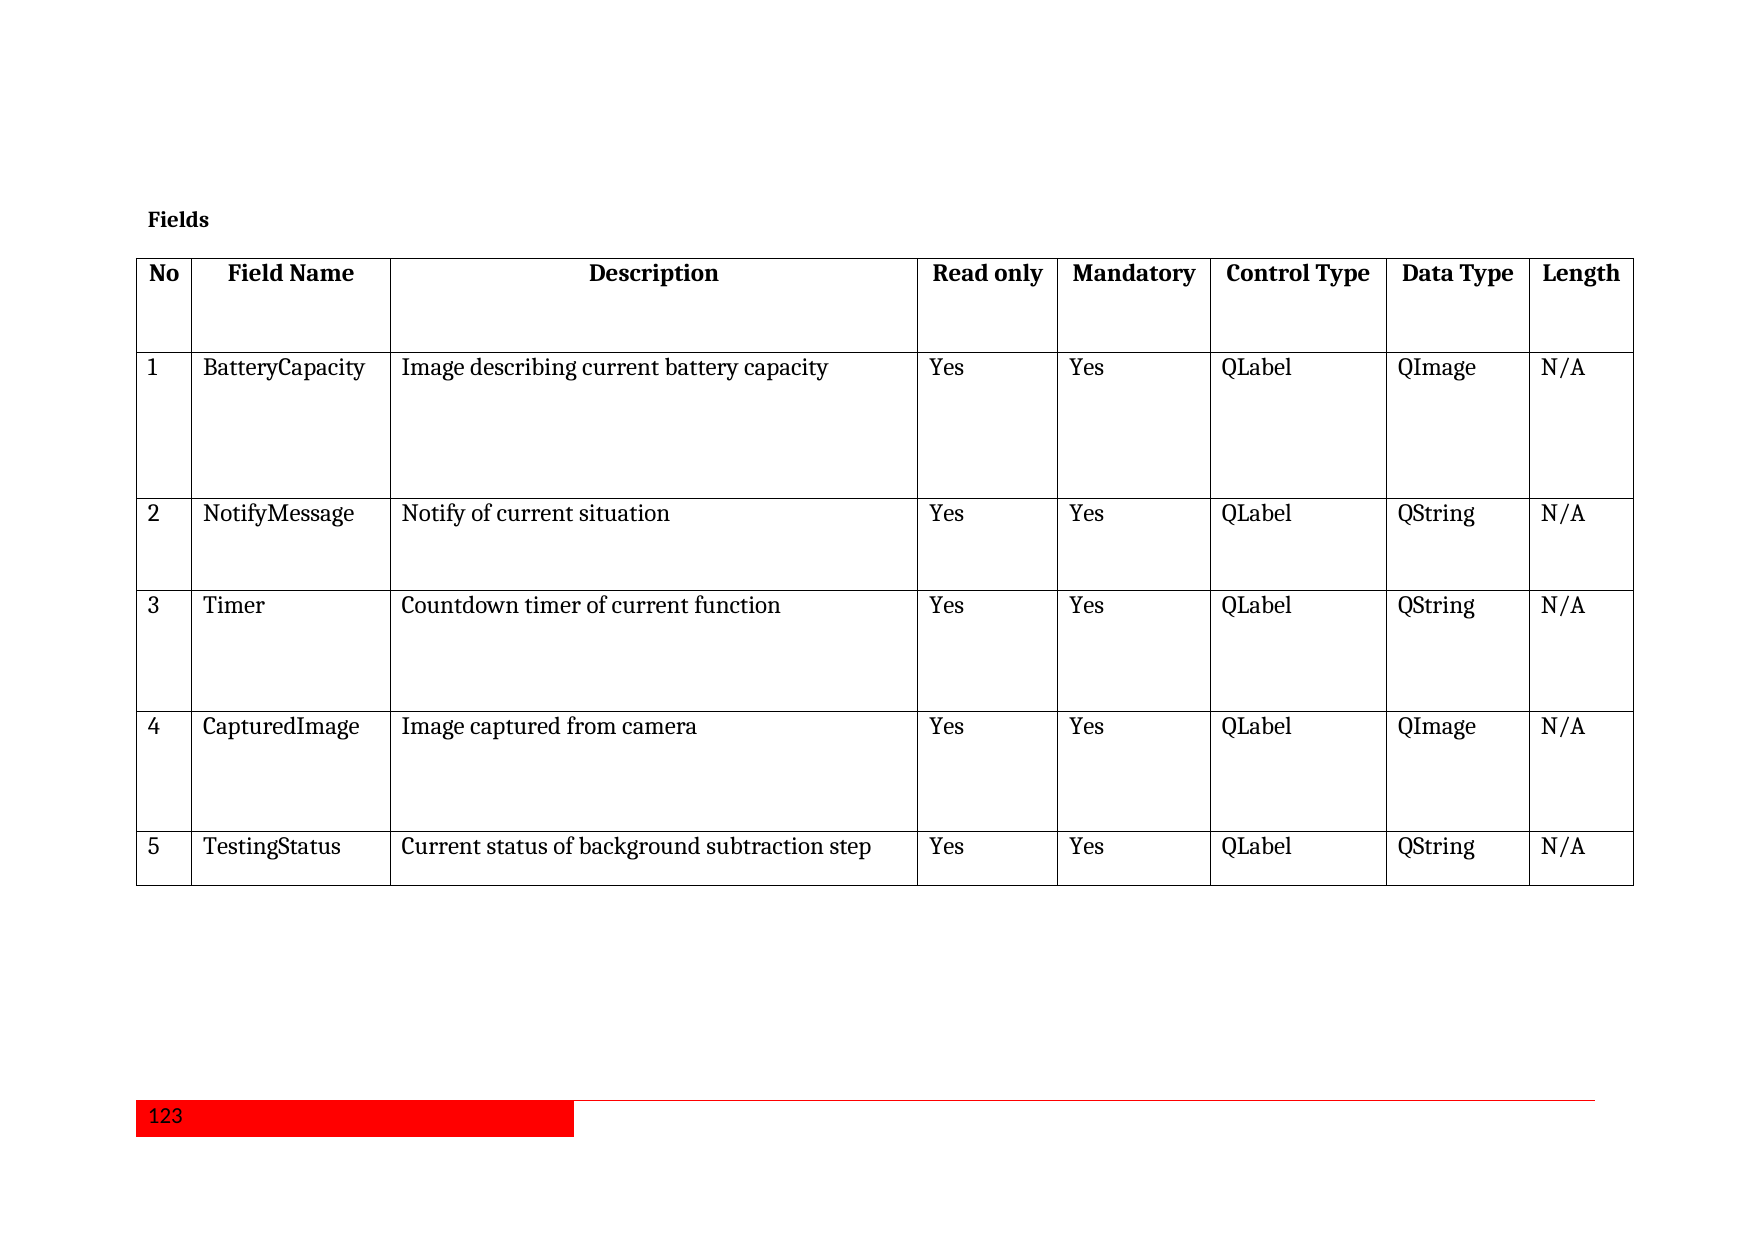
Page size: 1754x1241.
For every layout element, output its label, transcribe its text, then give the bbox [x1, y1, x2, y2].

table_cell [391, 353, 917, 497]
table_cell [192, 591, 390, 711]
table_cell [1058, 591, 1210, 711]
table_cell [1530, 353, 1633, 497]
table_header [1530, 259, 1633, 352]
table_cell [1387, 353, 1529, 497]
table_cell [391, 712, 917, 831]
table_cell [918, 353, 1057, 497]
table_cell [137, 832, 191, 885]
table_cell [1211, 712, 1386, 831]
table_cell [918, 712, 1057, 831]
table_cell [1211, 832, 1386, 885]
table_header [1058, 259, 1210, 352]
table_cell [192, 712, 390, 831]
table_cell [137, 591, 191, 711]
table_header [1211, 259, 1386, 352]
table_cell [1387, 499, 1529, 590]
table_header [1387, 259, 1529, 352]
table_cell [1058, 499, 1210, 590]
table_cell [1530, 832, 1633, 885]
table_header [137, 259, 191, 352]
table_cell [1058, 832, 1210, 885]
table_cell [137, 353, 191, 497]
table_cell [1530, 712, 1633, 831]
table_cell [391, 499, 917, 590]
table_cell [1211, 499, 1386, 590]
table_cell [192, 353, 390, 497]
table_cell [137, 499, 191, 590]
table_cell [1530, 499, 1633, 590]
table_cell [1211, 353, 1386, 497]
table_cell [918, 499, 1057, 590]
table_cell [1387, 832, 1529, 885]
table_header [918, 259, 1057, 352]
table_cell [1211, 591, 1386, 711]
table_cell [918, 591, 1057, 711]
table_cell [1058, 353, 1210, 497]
text Fields [148, 207, 1606, 233]
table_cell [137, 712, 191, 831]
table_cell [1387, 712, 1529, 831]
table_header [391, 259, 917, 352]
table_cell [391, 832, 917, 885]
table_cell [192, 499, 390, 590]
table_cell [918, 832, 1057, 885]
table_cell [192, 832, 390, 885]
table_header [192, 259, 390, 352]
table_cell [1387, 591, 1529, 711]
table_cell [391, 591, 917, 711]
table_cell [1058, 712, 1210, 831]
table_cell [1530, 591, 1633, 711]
